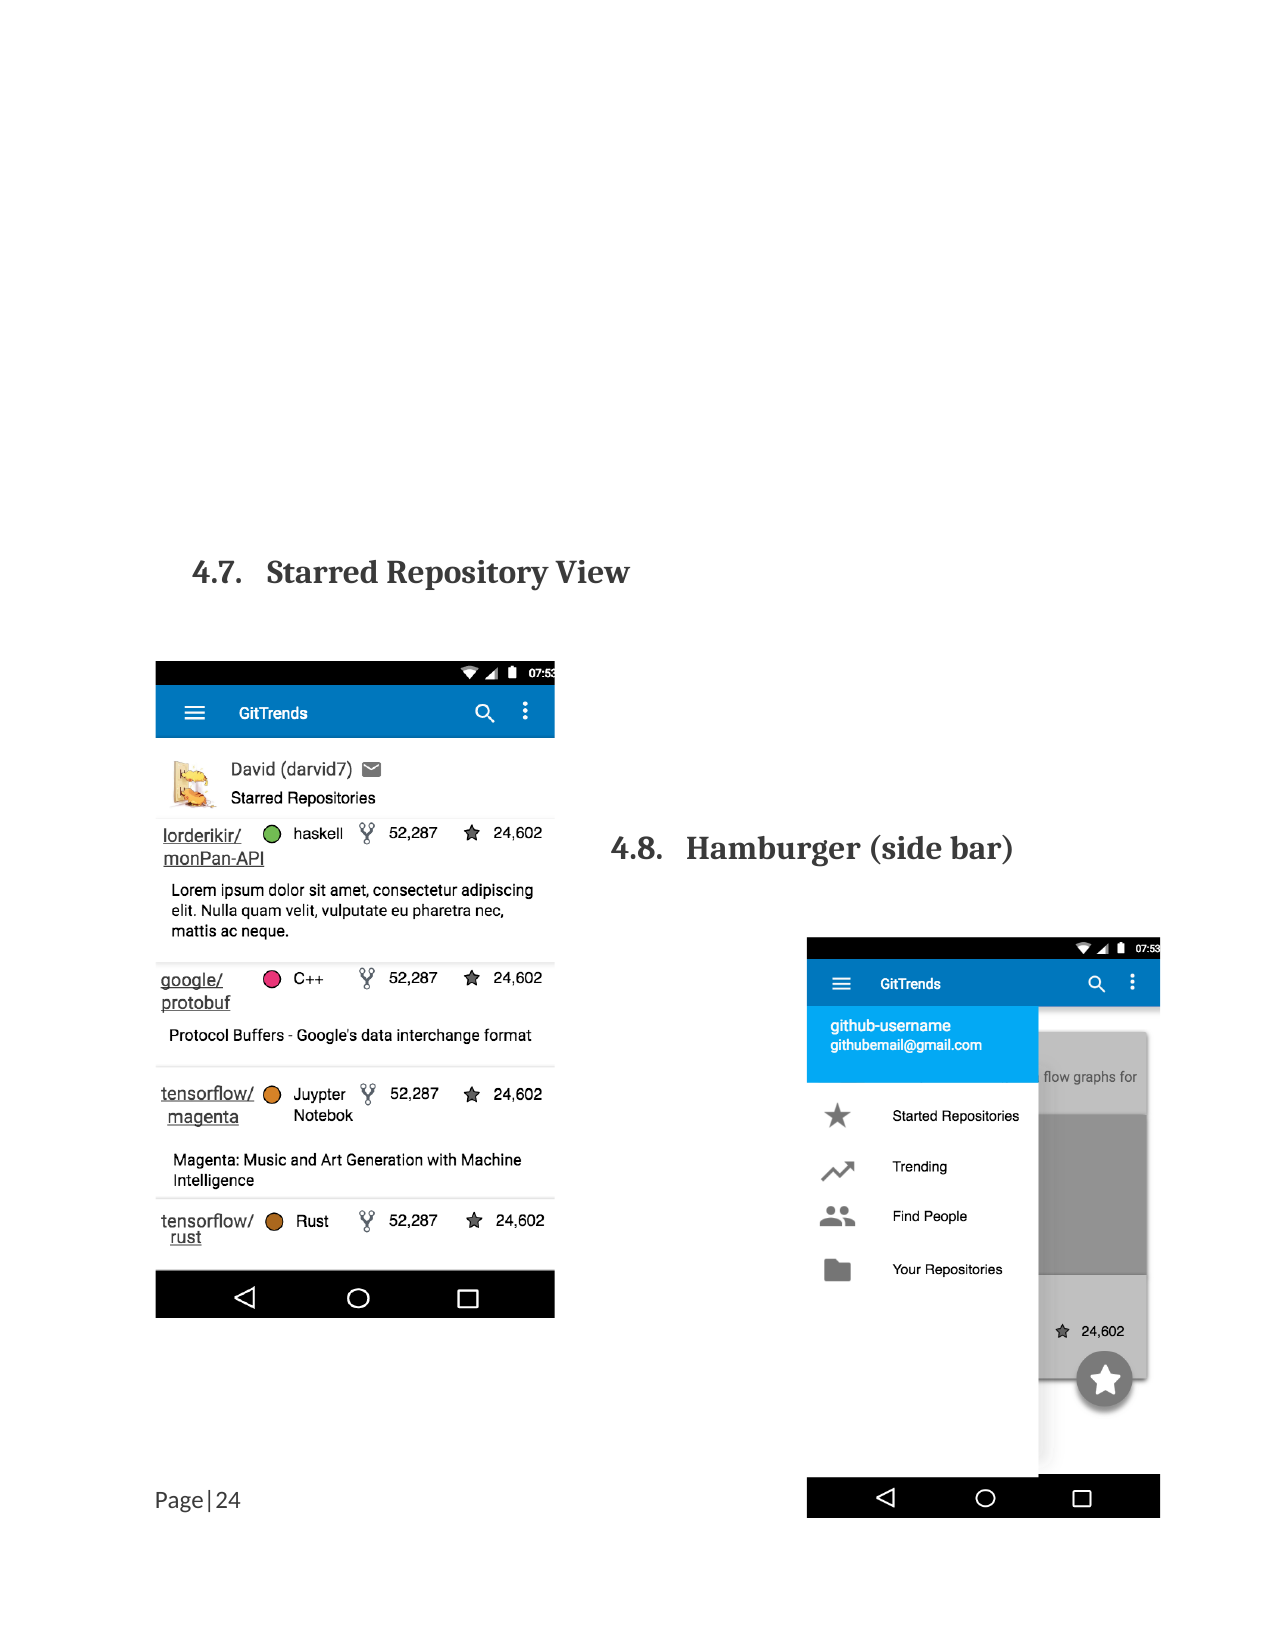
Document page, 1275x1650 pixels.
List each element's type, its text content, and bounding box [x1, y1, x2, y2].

subtitle Hamburger (side bar) [555, 829, 1048, 868]
subtitle Starred Repository View [192, 553, 1048, 592]
picture [805, 936, 1160, 1516]
picture [154, 661, 555, 1316]
